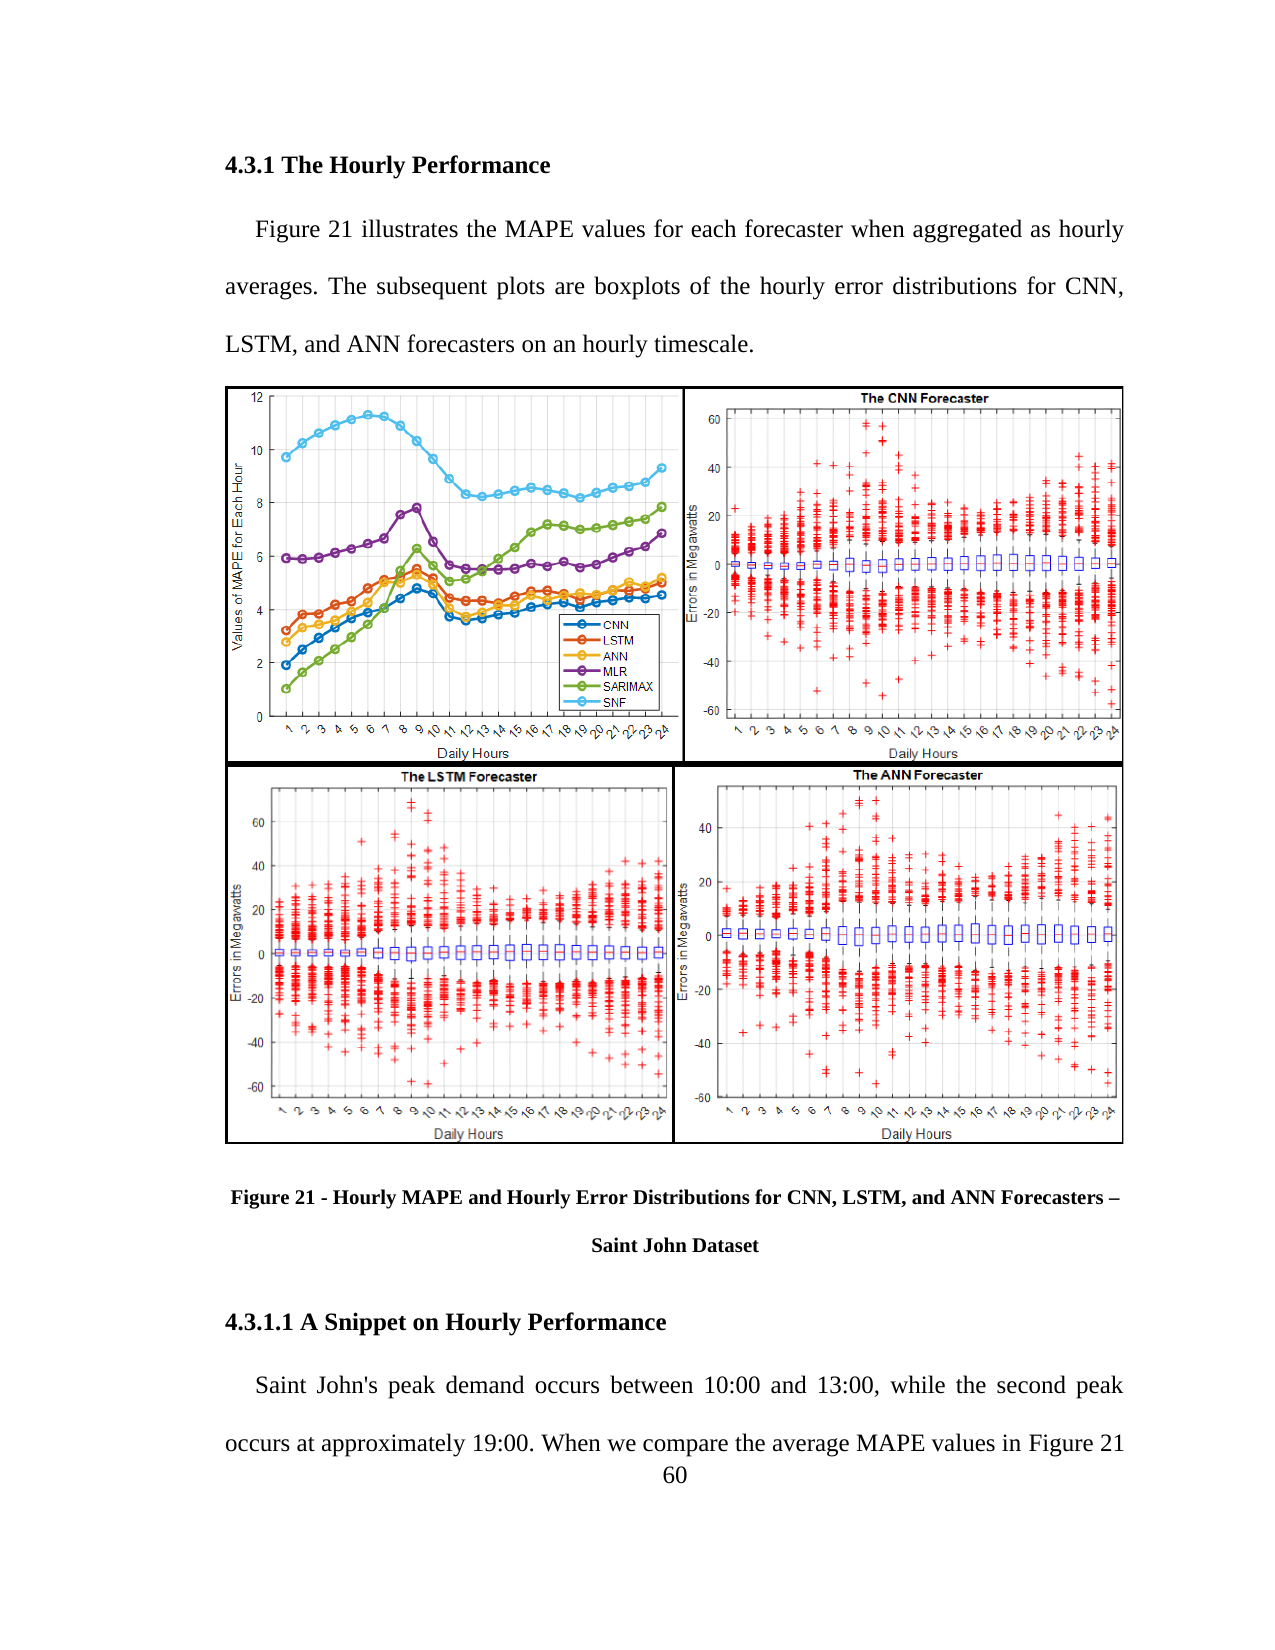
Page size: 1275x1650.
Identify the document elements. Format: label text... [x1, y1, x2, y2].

subtitle 4.3.1.1 A Snippet on Hourly Performance [225, 1307, 1125, 1335]
text Figure 21 illustrates the MAPE values for each forecaster when aggregated as hourly averages. The subsequent plots are boxplots of the hourly error distributions for CNN, LSTM, and ANN forecasters on an hourly timescale. [225, 214, 1125, 357]
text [225, 1370, 1125, 1457]
picture [225, 386, 1124, 1144]
subtitle 4.3.1 The Hourly Performance [225, 150, 1125, 179]
